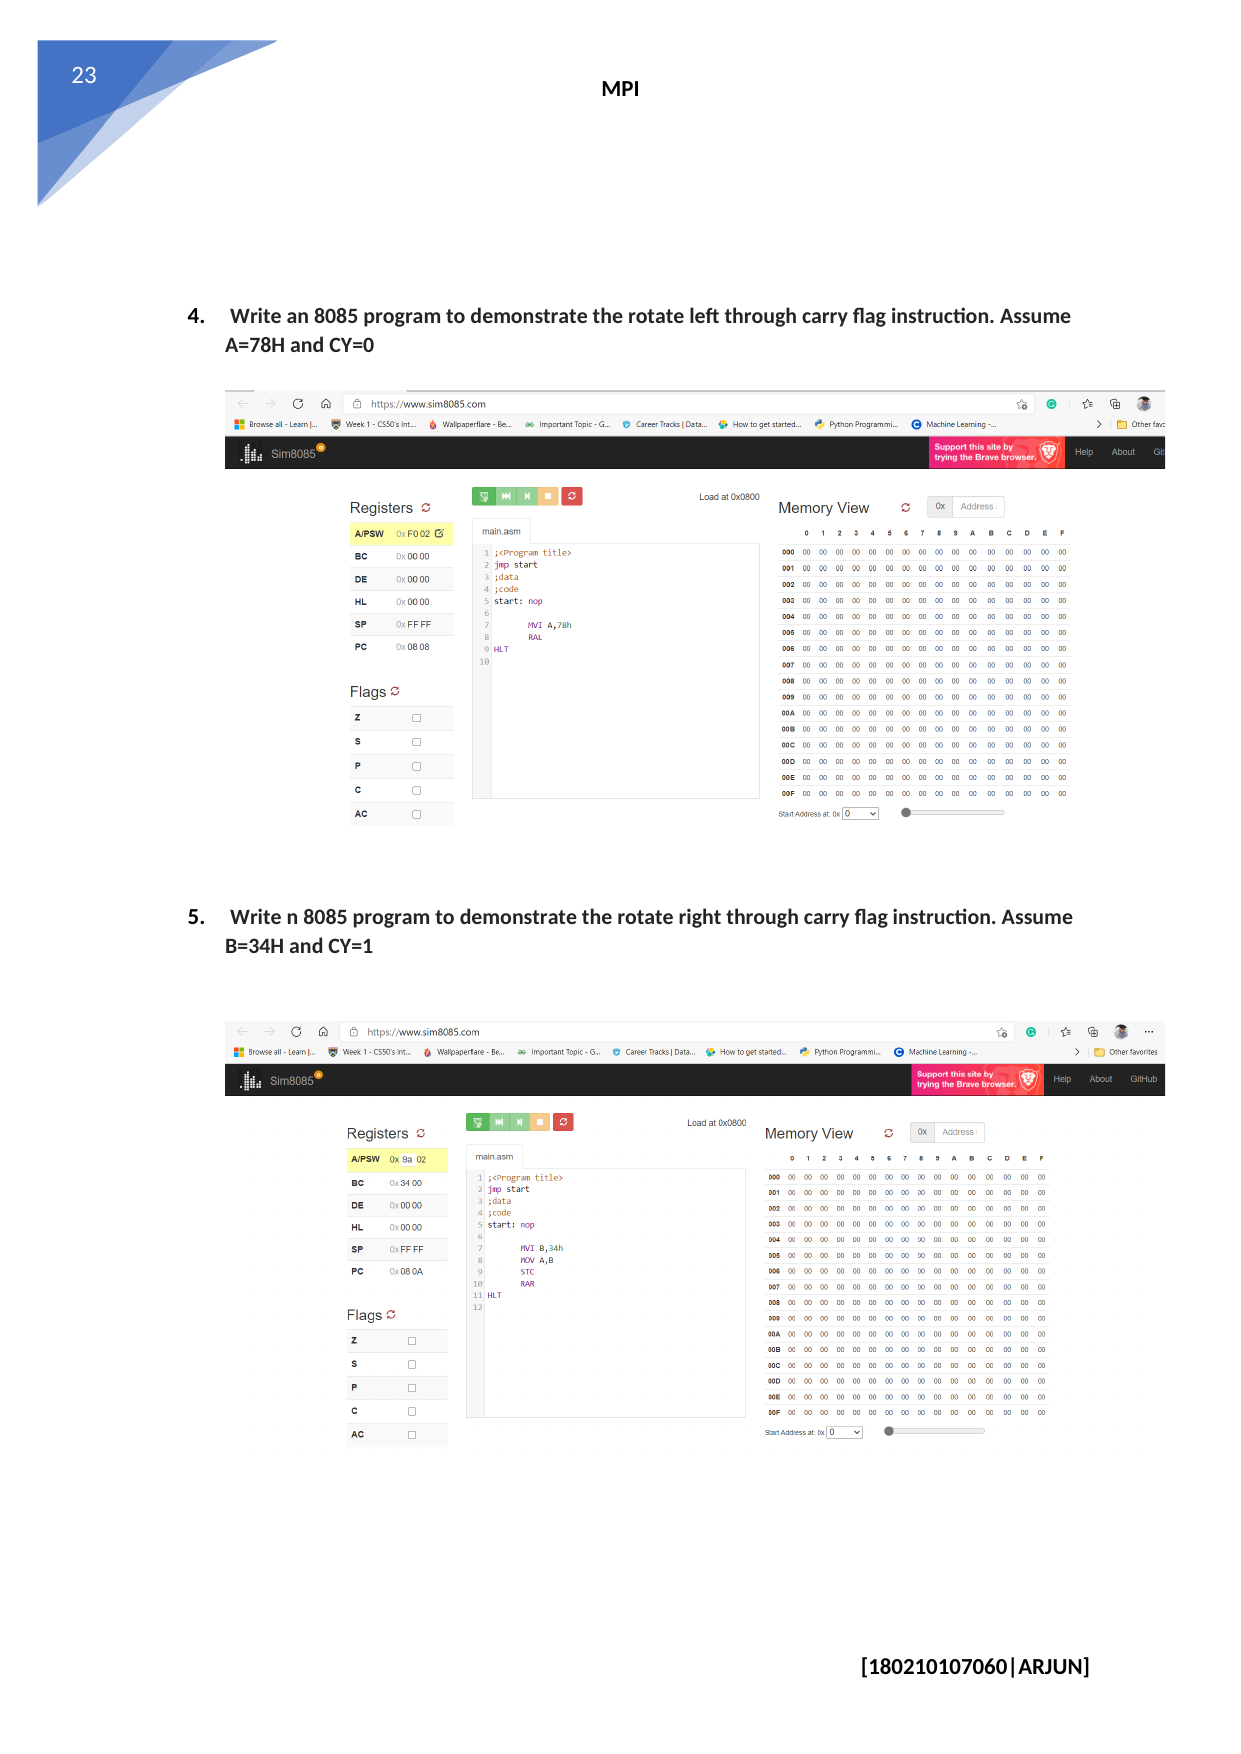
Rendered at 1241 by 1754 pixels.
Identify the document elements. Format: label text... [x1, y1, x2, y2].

list Write n 8085 program to demonstrate the rotate right through carry flag instruction. Assume B=34H and CY=1 [187, 902, 1090, 959]
picture [225, 1021, 1166, 1481]
list Write an 8085 program to demonstrate the rotate left through carry flag instruction. Assume A=78H and CY=0 [187, 301, 1090, 358]
picture [225, 390, 1166, 840]
picture [37, 40, 279, 209]
